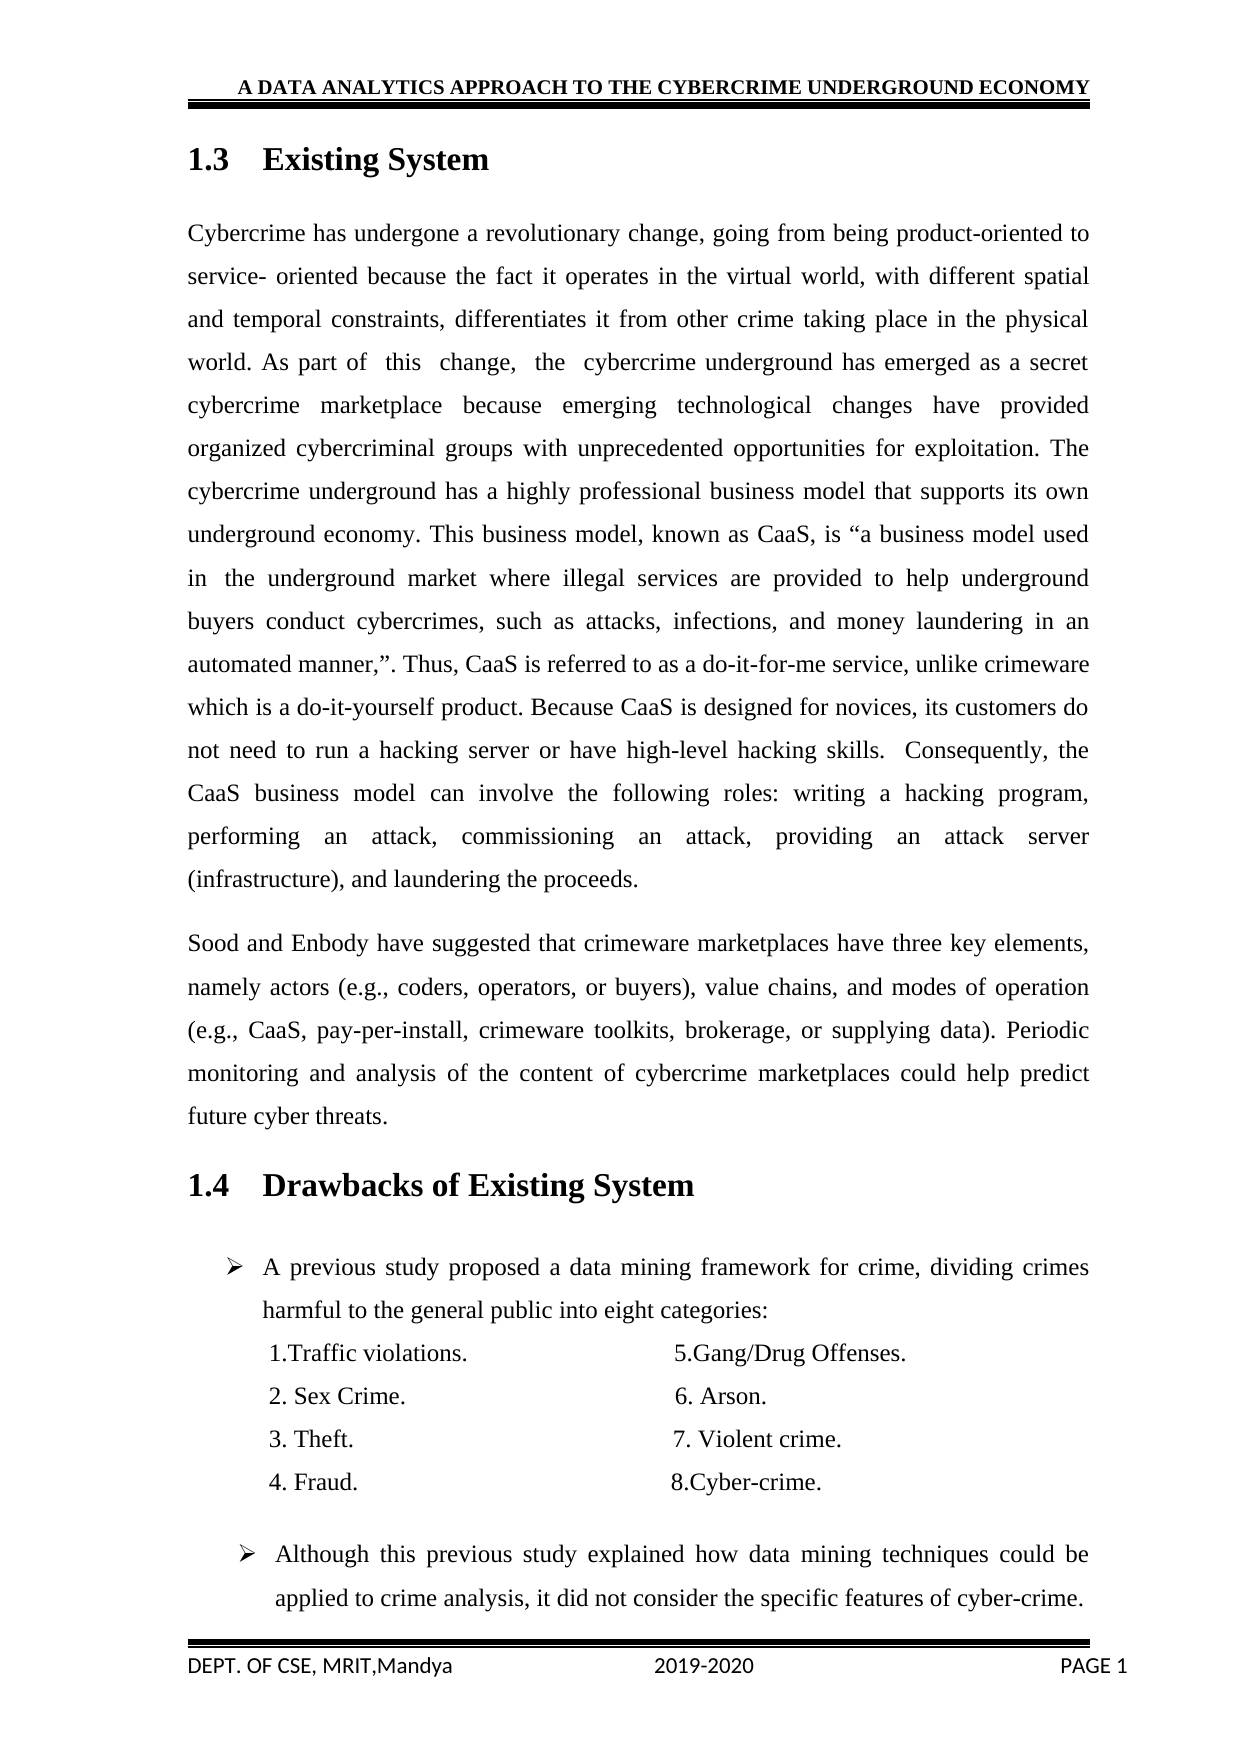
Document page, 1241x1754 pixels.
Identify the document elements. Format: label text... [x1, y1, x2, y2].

text Cybercrime has undergone a revolutionary change, going from being product-oriented to service- oriented because the fact it operates in the virtual world, with different spatial and temporal constraints, differentiates it from other crime taking place in the physical world. As part of this change, the cybercrime underground has emerged as a secret cybercrime marketplace because emerging technological changes have provided organized cybercriminal groups with unprecedented opportunities for exploitation. The cybercrime underground has a highly professional business model that supports its own underground economy. This business model, known as CaaS, is “a business model used in the underground market where illegal services are provided to help underground buyers conduct cybercrimes, such as attacks, infections, and money laundering in an automated manner,”. Thus, CaaS is referred to as a do-it-for-me service, unlike crimeware which is a do-it-yourself product. Because CaaS is designed for novices, its customers do not need to run a hacking server or have high-level hacking skills. Consequently, the CaaS business model can involve the following roles: writing a hacking program, performing an attack, commissioning an attack, providing an attack server (infrastructure), and laundering the proceeds. [187, 218, 1090, 893]
text Sood and Enbody have suggested that crimeware marketplaces have three key elements, namely actors (e.g., coders, operators, or buyers), value chains, and modes of operation (e.g., CaaS, pay-per-install, crimeware toolkits, brokerage, or supplying data). Periodic monitoring and analysis of the content of cybercrime marketplaces could help predict future cyber threats. [187, 928, 1090, 1130]
text 2. Sex Crime. 6. Arson. [200, 1381, 1090, 1410]
list A previous study proposed a data mining framework for crime, dividing crimes harmful to the general public into eight categories: [225, 1252, 1090, 1323]
text 4. Fraud. 8.Cyber-crime. [200, 1467, 1090, 1496]
list Existing System [187, 139, 1090, 178]
text 3. Theft. 7. Violent crime. [200, 1424, 1090, 1453]
text 1.Traffic violations. 5.Gang/Drug Offenses. [200, 1338, 1090, 1367]
list Although this previous study explained how data mining techniques could be applied to crime analysis, it did not consider the specific features of cyber-crime. [237, 1539, 1090, 1611]
list Drawbacks of Existing System [187, 1165, 1090, 1203]
